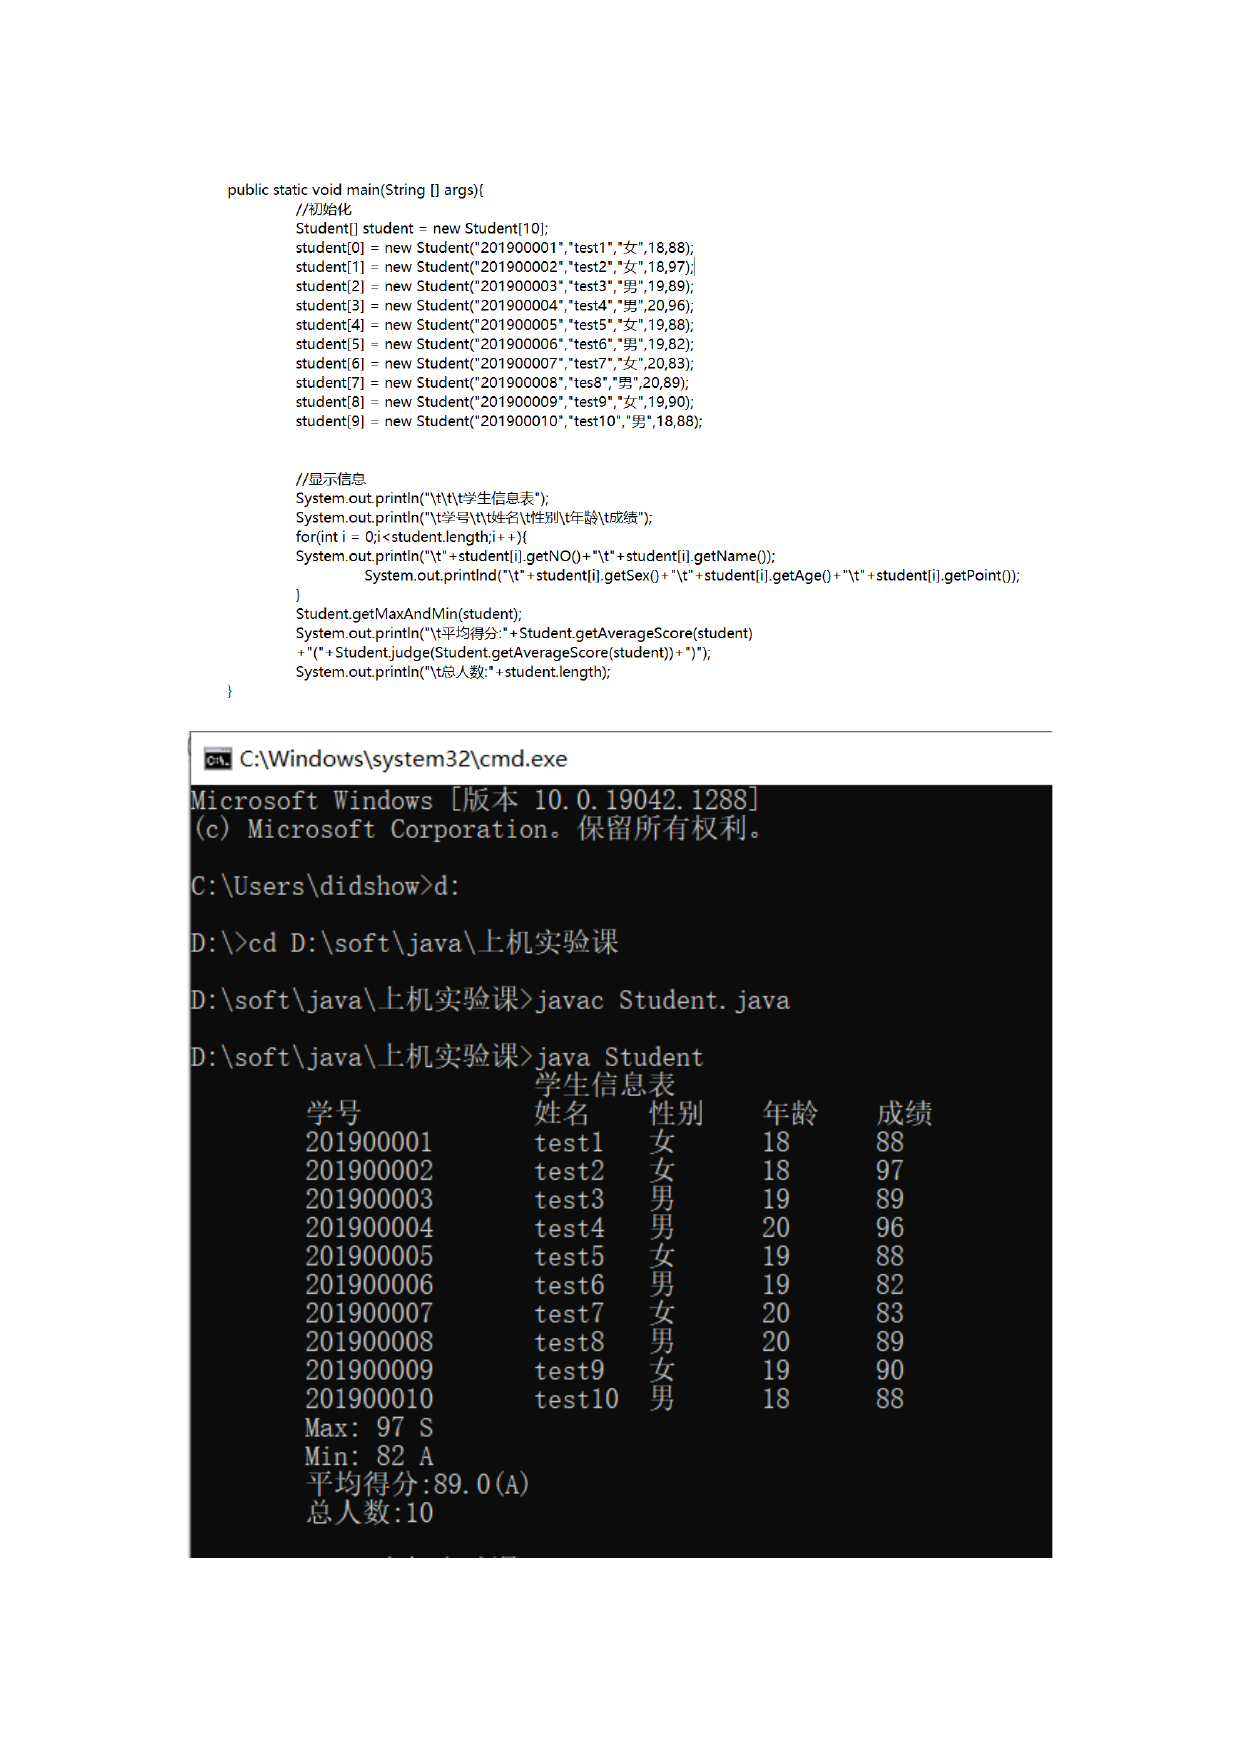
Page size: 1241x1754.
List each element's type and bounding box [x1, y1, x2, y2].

picture [187, 162, 1053, 710]
picture [187, 731, 1053, 1558]
